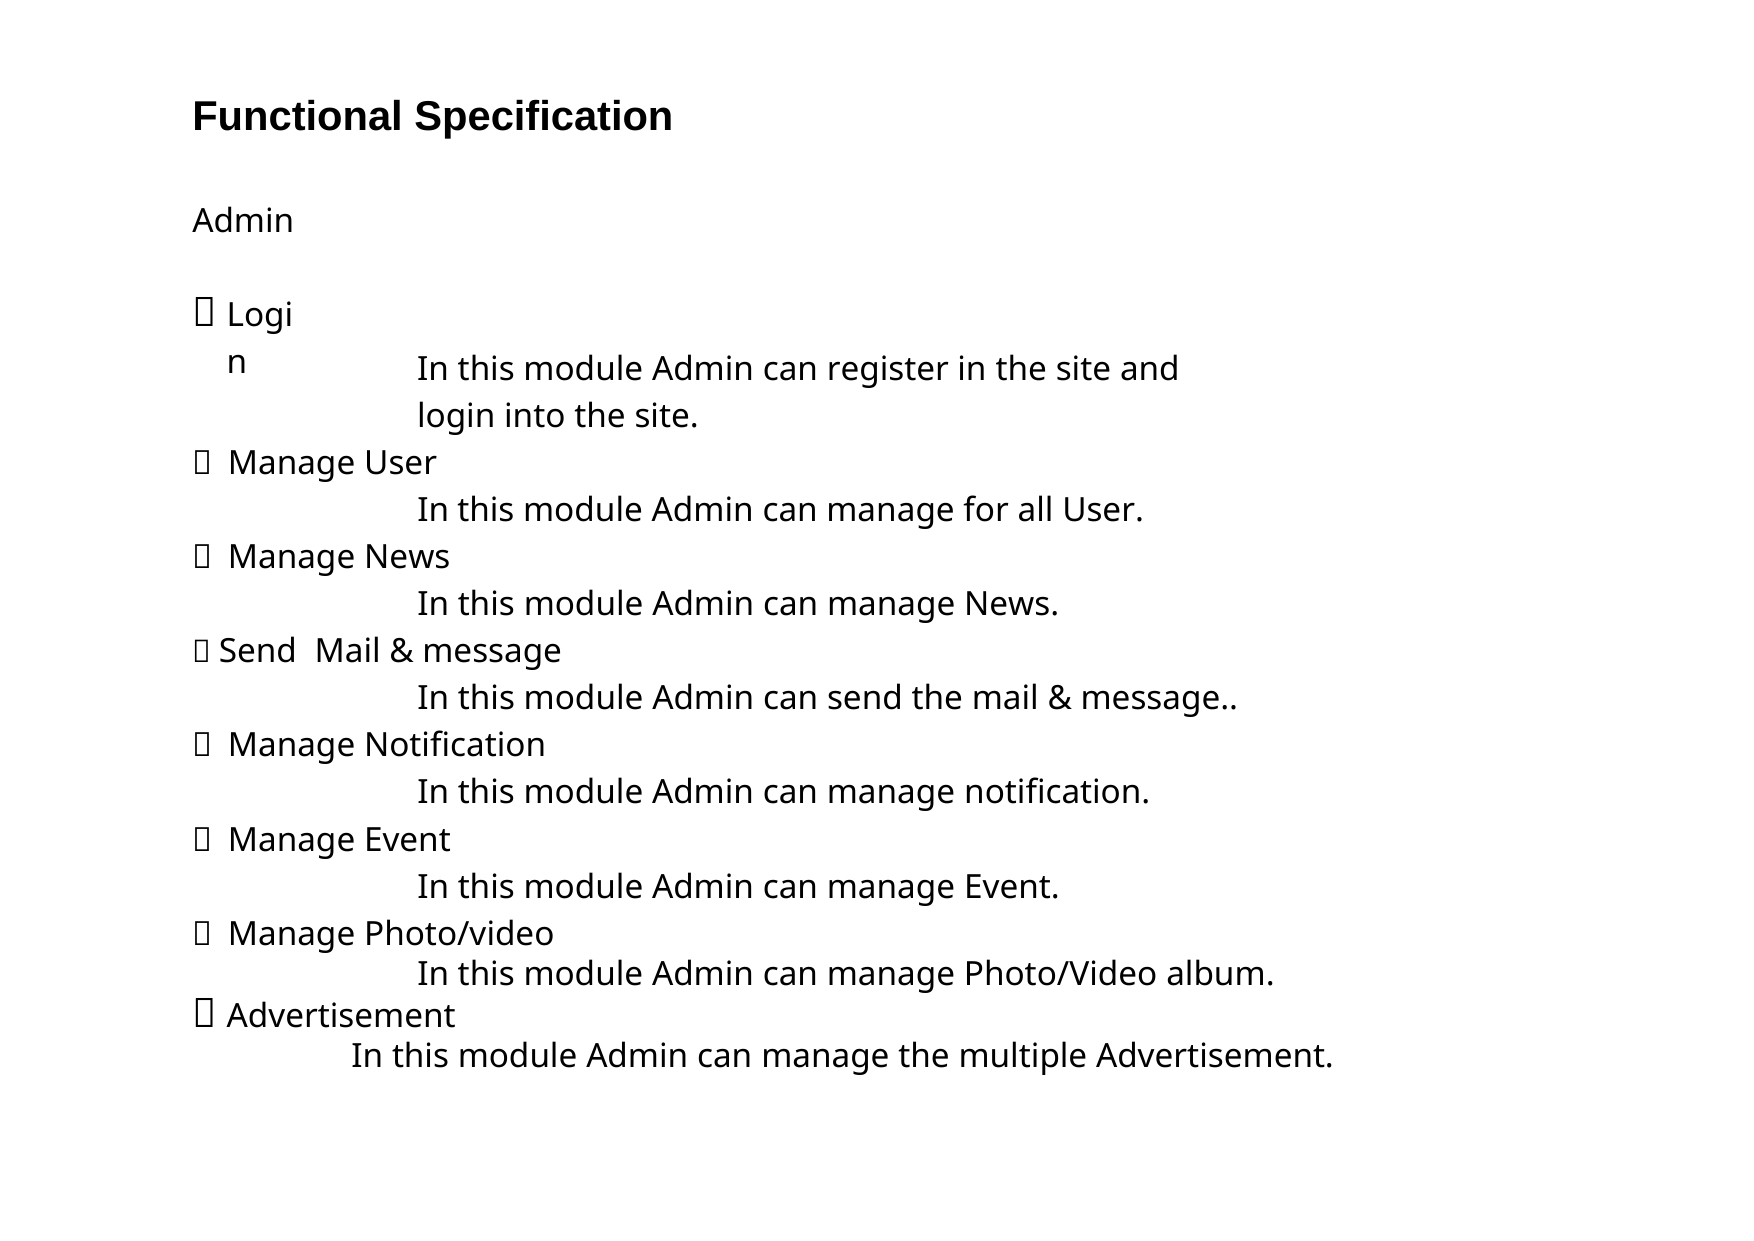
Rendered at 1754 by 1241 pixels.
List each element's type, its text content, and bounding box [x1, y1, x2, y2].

list Manage Event [192, 815, 1641, 861]
text In this module Admin can manage Event. [417, 862, 1641, 908]
list Manage News [192, 533, 1641, 578]
list Manage Notification [192, 721, 1641, 767]
text In this module Admin can register in the site and login into the site. [417, 345, 1208, 437]
text In this module Admin can manage News. [417, 580, 1641, 625]
text In this module Admin can manage notification. [417, 768, 1641, 814]
list Send Mail & message [192, 627, 1641, 672]
list Manage User [192, 439, 1641, 484]
text In this module Admin can manage Photo/Video album. [417, 957, 1641, 992]
subtitle Functional Specification [192, 91, 1641, 139]
list Login [192, 283, 312, 384]
list Advertisement [192, 992, 1641, 1037]
text In this module Admin can manage for all User. [417, 486, 1641, 531]
text In this module Admin can send the mail & message.. [417, 674, 1641, 719]
text Admin [192, 197, 312, 242]
text In this module Admin can manage the multiple Advertisement. [351, 1037, 1641, 1075]
list Manage Photo/video [192, 909, 1641, 955]
